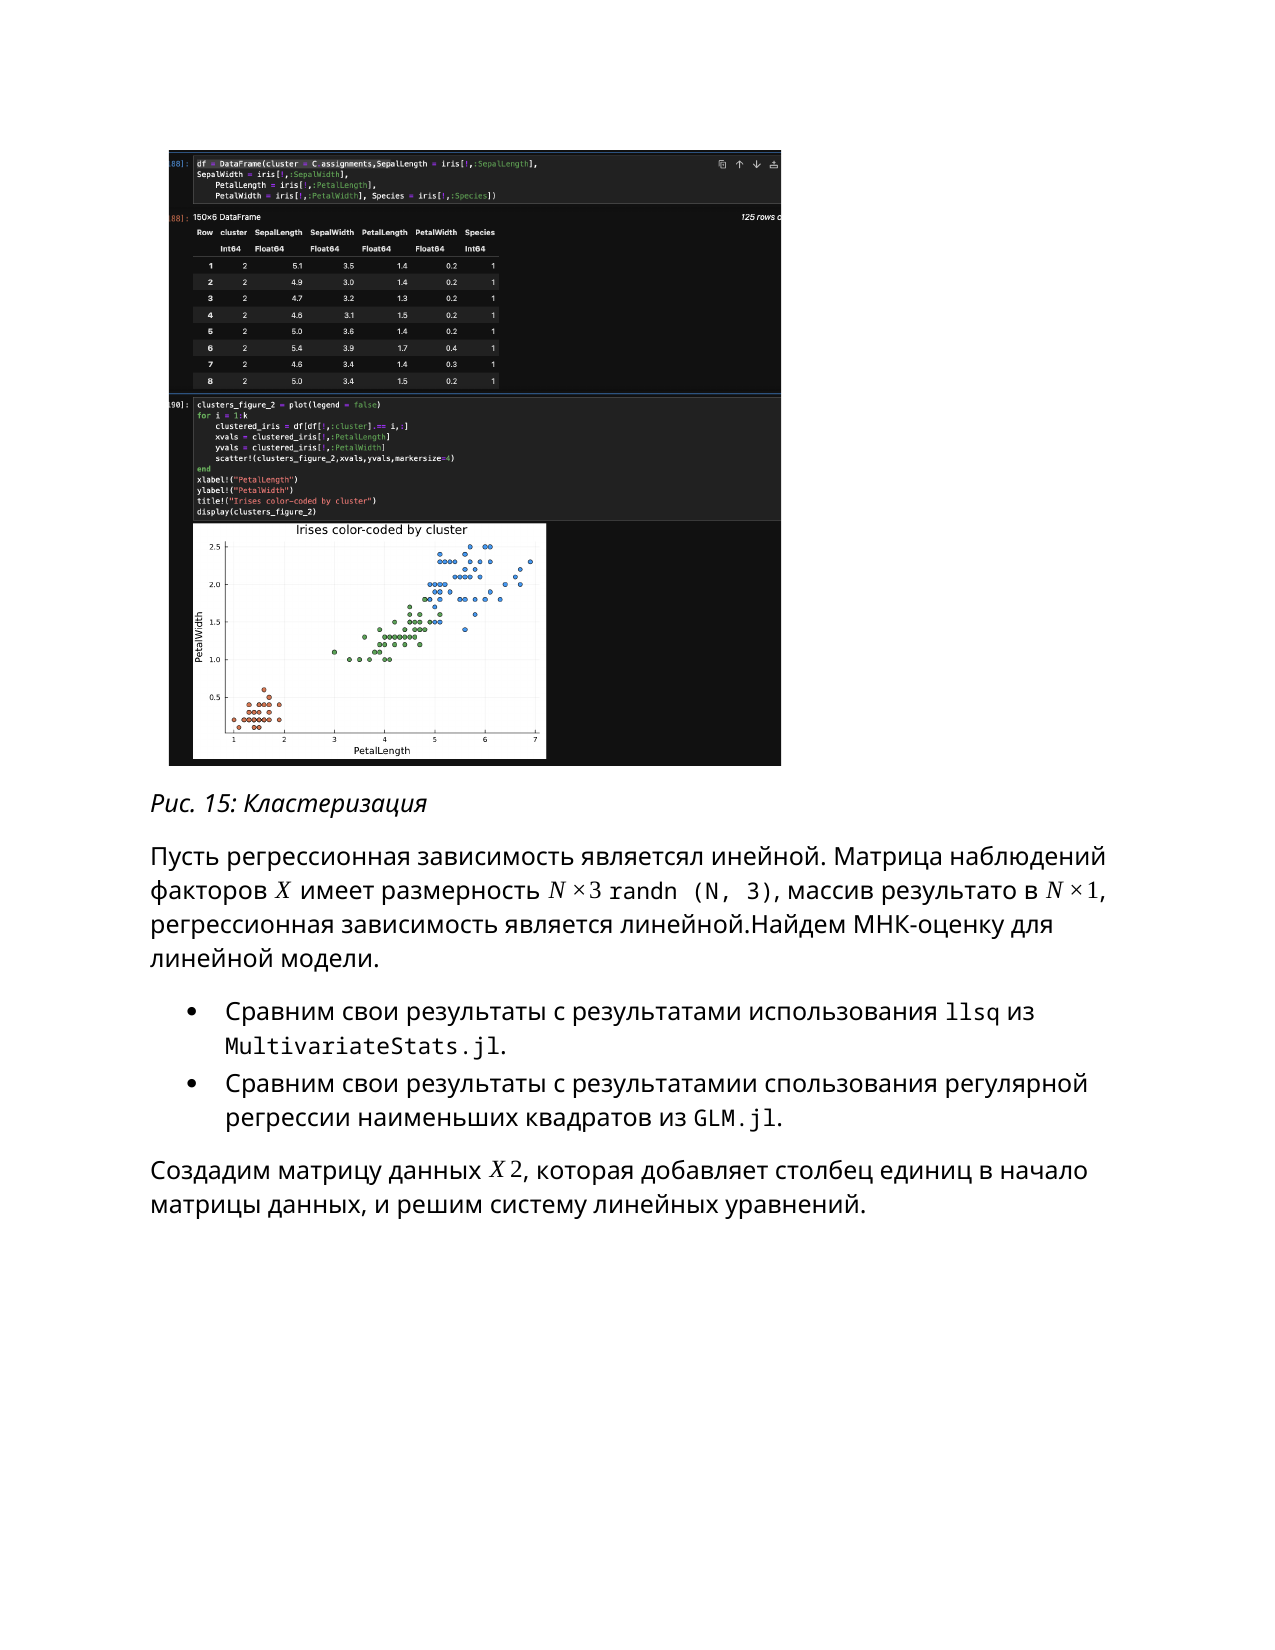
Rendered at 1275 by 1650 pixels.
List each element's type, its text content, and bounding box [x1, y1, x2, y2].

list Сравним свои результаты с результатамии спользования регулярной регрессии наименьших квадратов из GLM.jl. [187, 1066, 1125, 1134]
text Рис. 15: Кластеризация [150, 786, 1125, 820]
list Сравним свои результаты с результатами использования llsq из MultivariateStats.jl. [187, 994, 1125, 1062]
picture [168, 150, 782, 766]
text Пусть регрессионная зависимость являетсял инейной. Матрица наблюдений факторов имеет размерность randn (N, 3), массив результато в , регрессионная зависимость является линейной.Найдем МНК-оценку для линейной модели. [150, 839, 1125, 975]
text Cоздадим матрицу данных , которая добавляет столбец единиц в начало матрицы данных, и решим систему линейных уравнений. [150, 1153, 1125, 1221]
